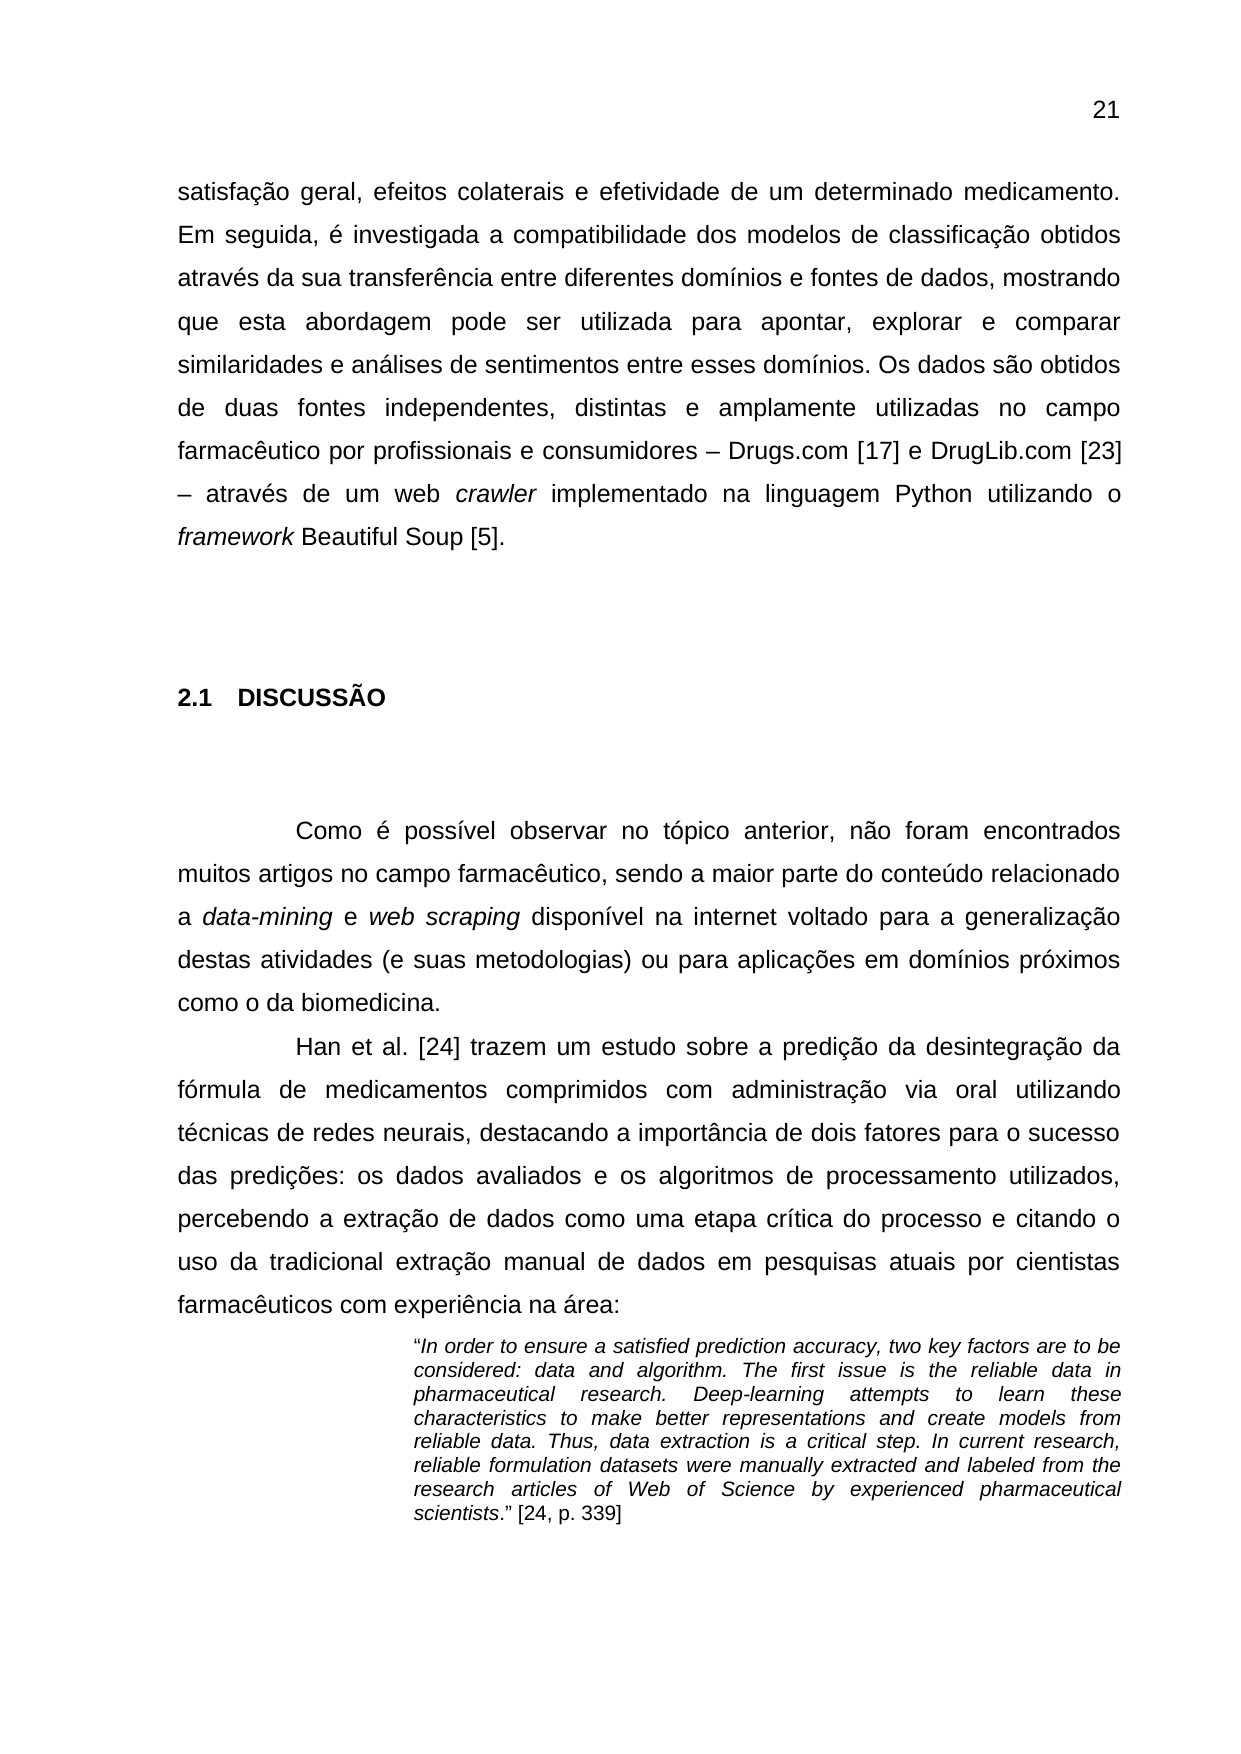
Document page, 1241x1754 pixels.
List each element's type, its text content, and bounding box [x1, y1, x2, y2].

text “In order to ensure a satisfied prediction accuracy, two key factors are to be considered: data and algorithm. The first issue is the reliable data in pharmaceutical research. Deep-learning attempts to learn these characteristics to make better representations and create models from reliable data. Thus, data extraction is a critical step. In current research, reliable formulation datasets were manually extracted and labeled from the research articles of Web of Science by experienced pharmaceutical scientists.” [‎24, p. 339] [413, 1333, 1122, 1525]
text Han et al. [‎24] trazem um estudo sobre a predição da desintegração da fórmula de medicamentos comprimidos com administração via oral utilizando técnicas de redes neurais, destacando a importância de dois fatores para o sucesso das predições: os dados avaliados e os algoritmos de processamento utilizados, percebendo a extração de dados como uma etapa crítica do processo e citando o uso da tradicional extração manual de dados em pesquisas atuais por cientistas farmacêuticos com experiência na área: [177, 1032, 1122, 1319]
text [177, 177, 1122, 551]
text Como é possível observar no tópico anterior, não foram encontrados muitos artigos no campo farmacêutico, sendo a maior parte do conteúdo relacionado a data-mining e web scraping disponível na internet voltado para a generalização destas atividades (e suas metodologias) ou para aplicações em domínios próximos como o da biomedicina. [177, 816, 1122, 1017]
subtitle DISCUSSÃO [177, 683, 1122, 712]
